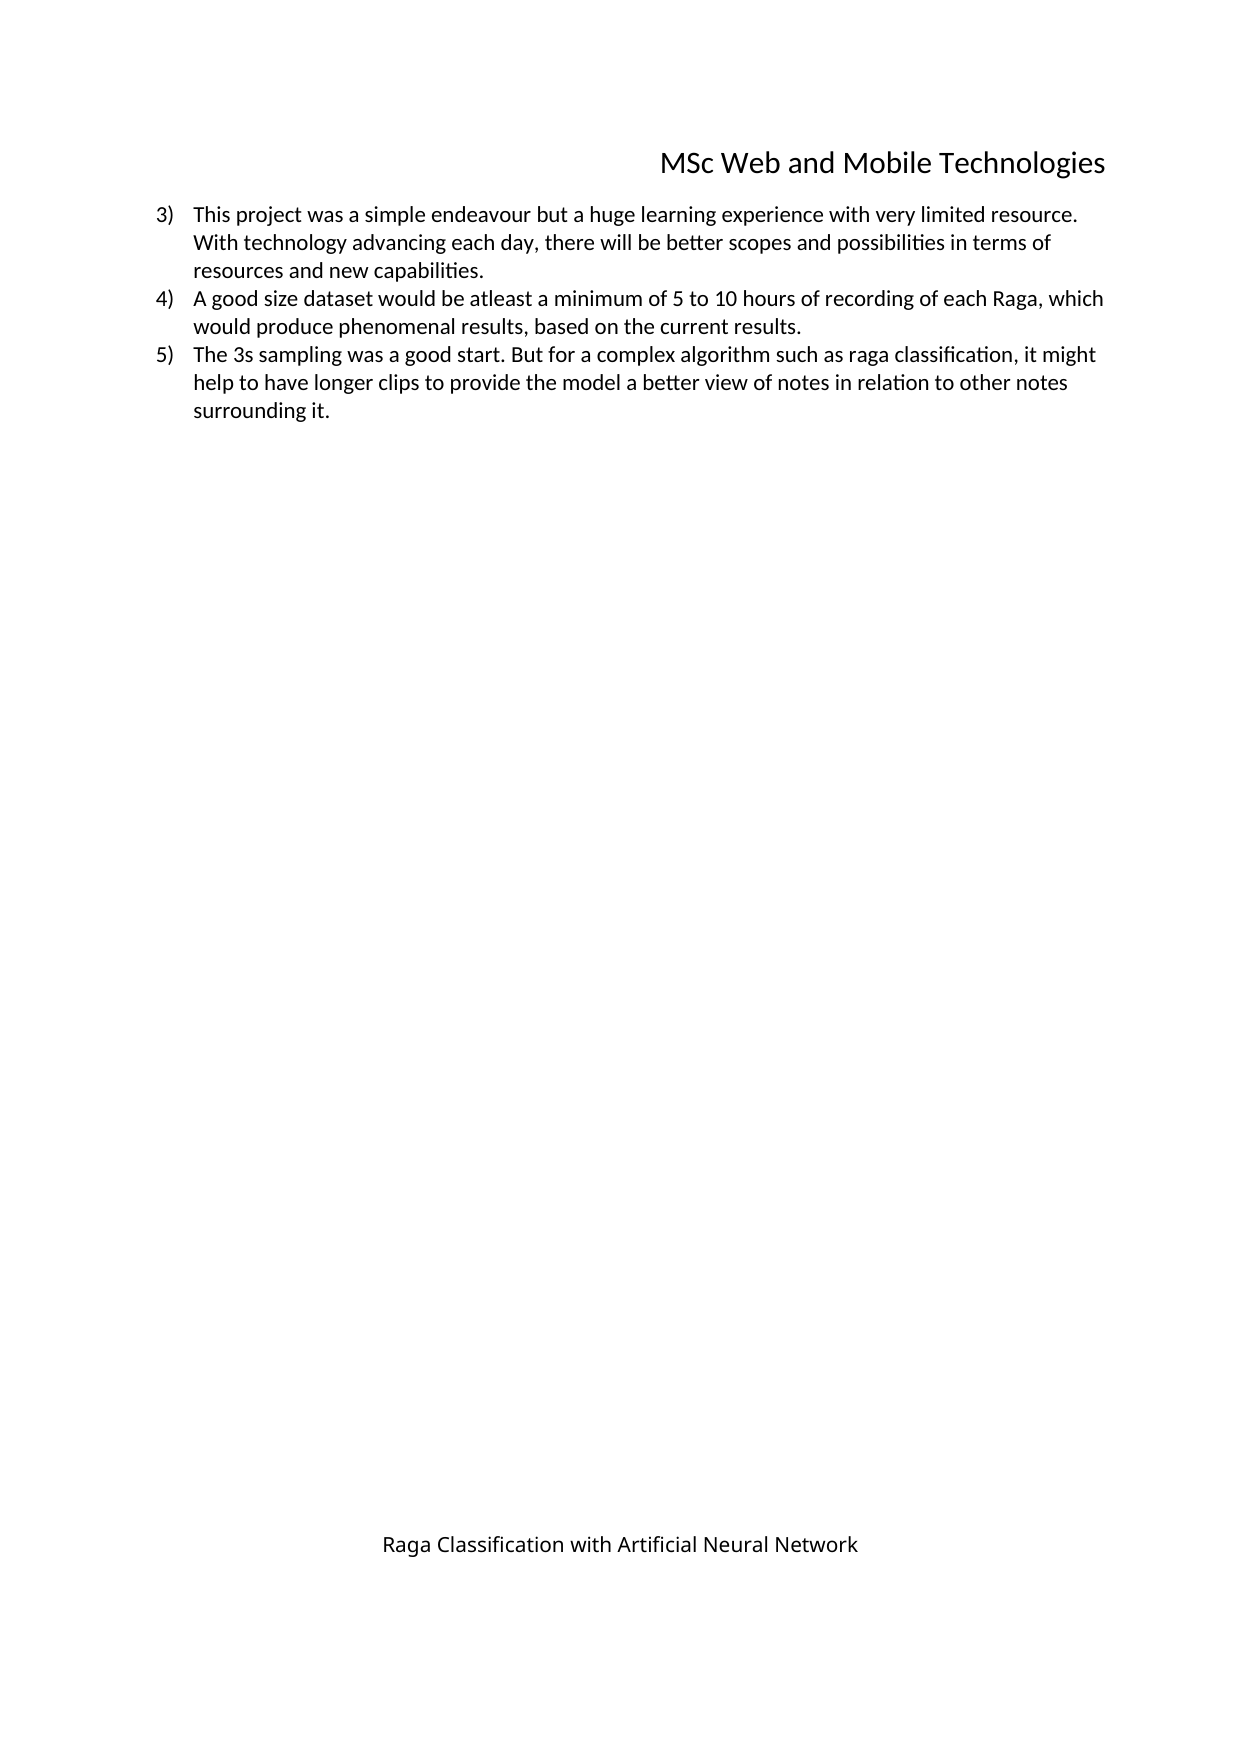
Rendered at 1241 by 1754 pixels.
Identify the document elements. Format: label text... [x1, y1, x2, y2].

list The 3s sampling was a good start. But for a complex algorithm such as raga classification, it might help to have longer clips to provide the model a better view of notes in relation to other notes surrounding it. [156, 340, 1122, 424]
list This project was a simple endeavour but a huge learning experience with very limited resource. With technology advancing each day, there will be better scopes and possibilities in terms of resources and new capabilities. [156, 200, 1122, 284]
list A good size dataset would be atleast a minimum of 5 to 10 hours of recording of each Raga, which would produce phenomenal results, based on the current results. [156, 284, 1122, 340]
